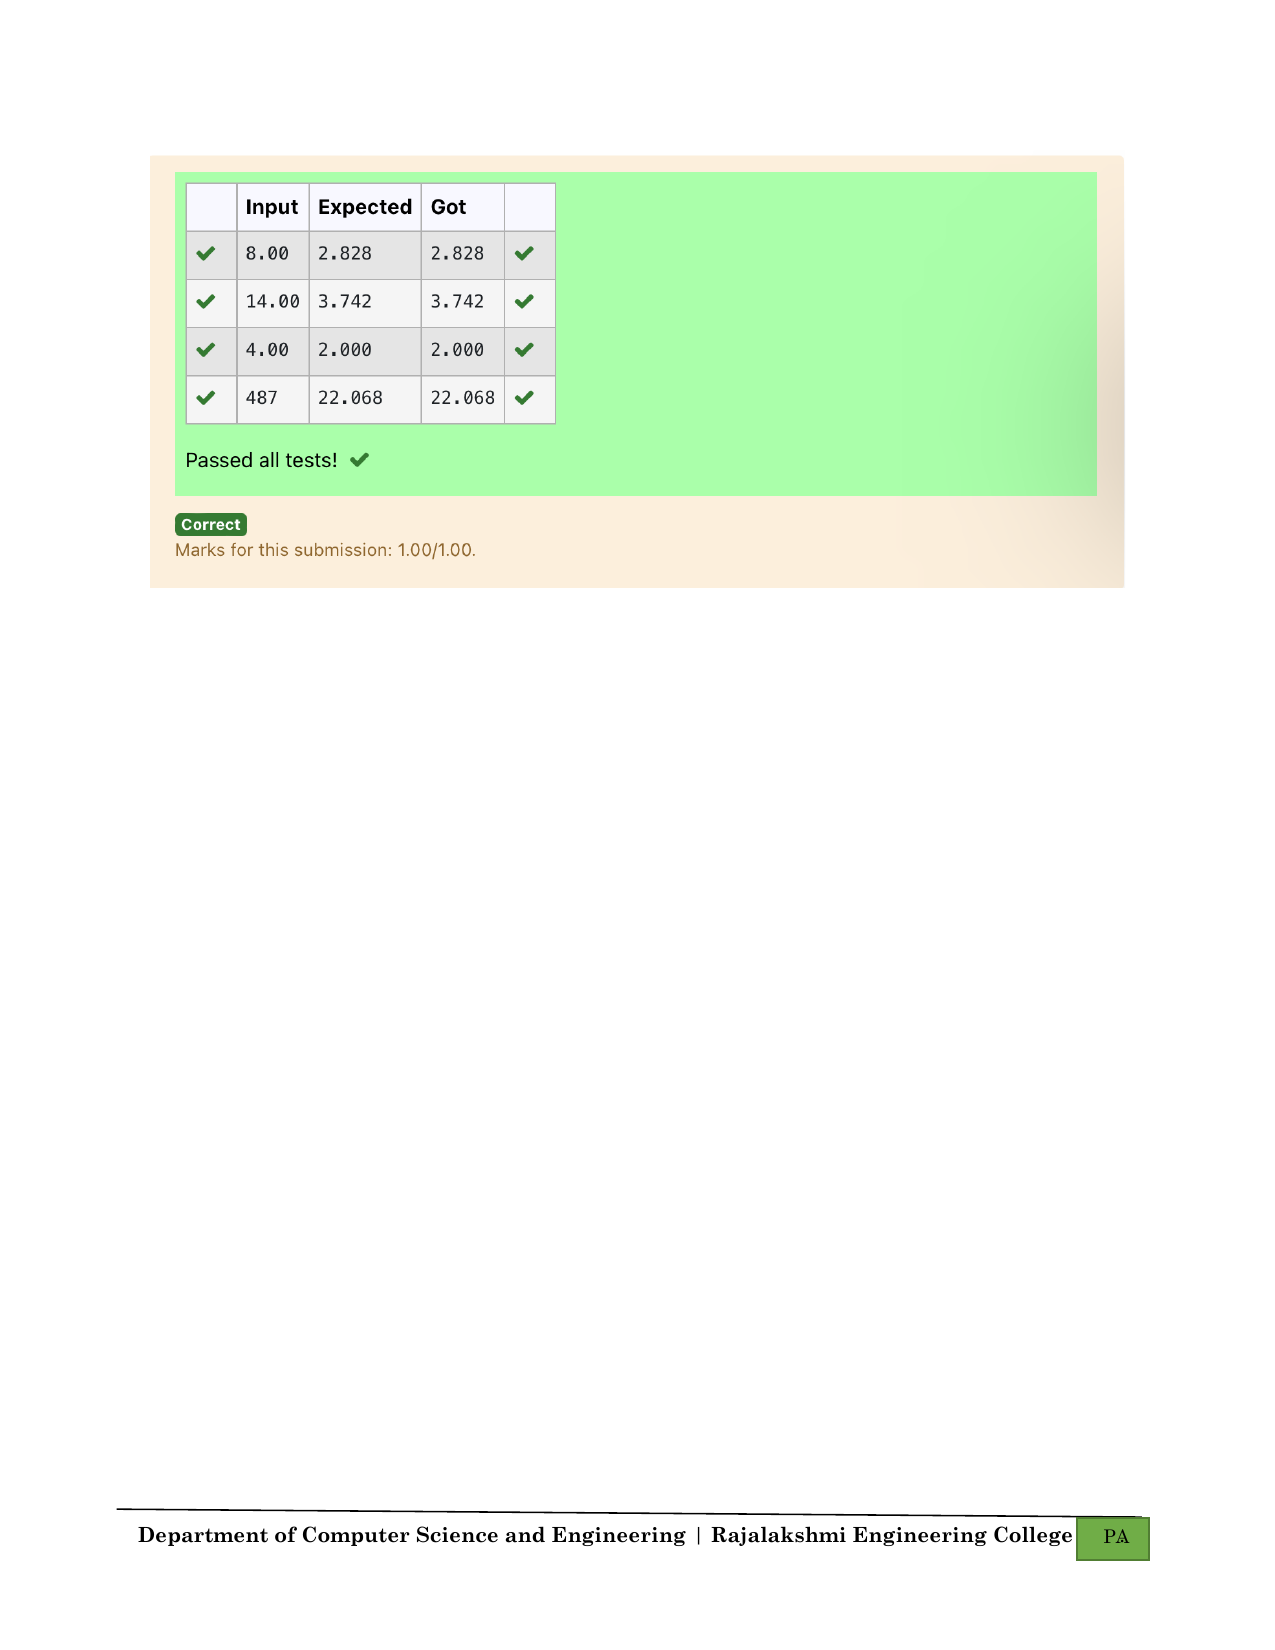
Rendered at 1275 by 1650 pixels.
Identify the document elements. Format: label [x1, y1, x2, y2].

picture [150, 150, 1125, 588]
